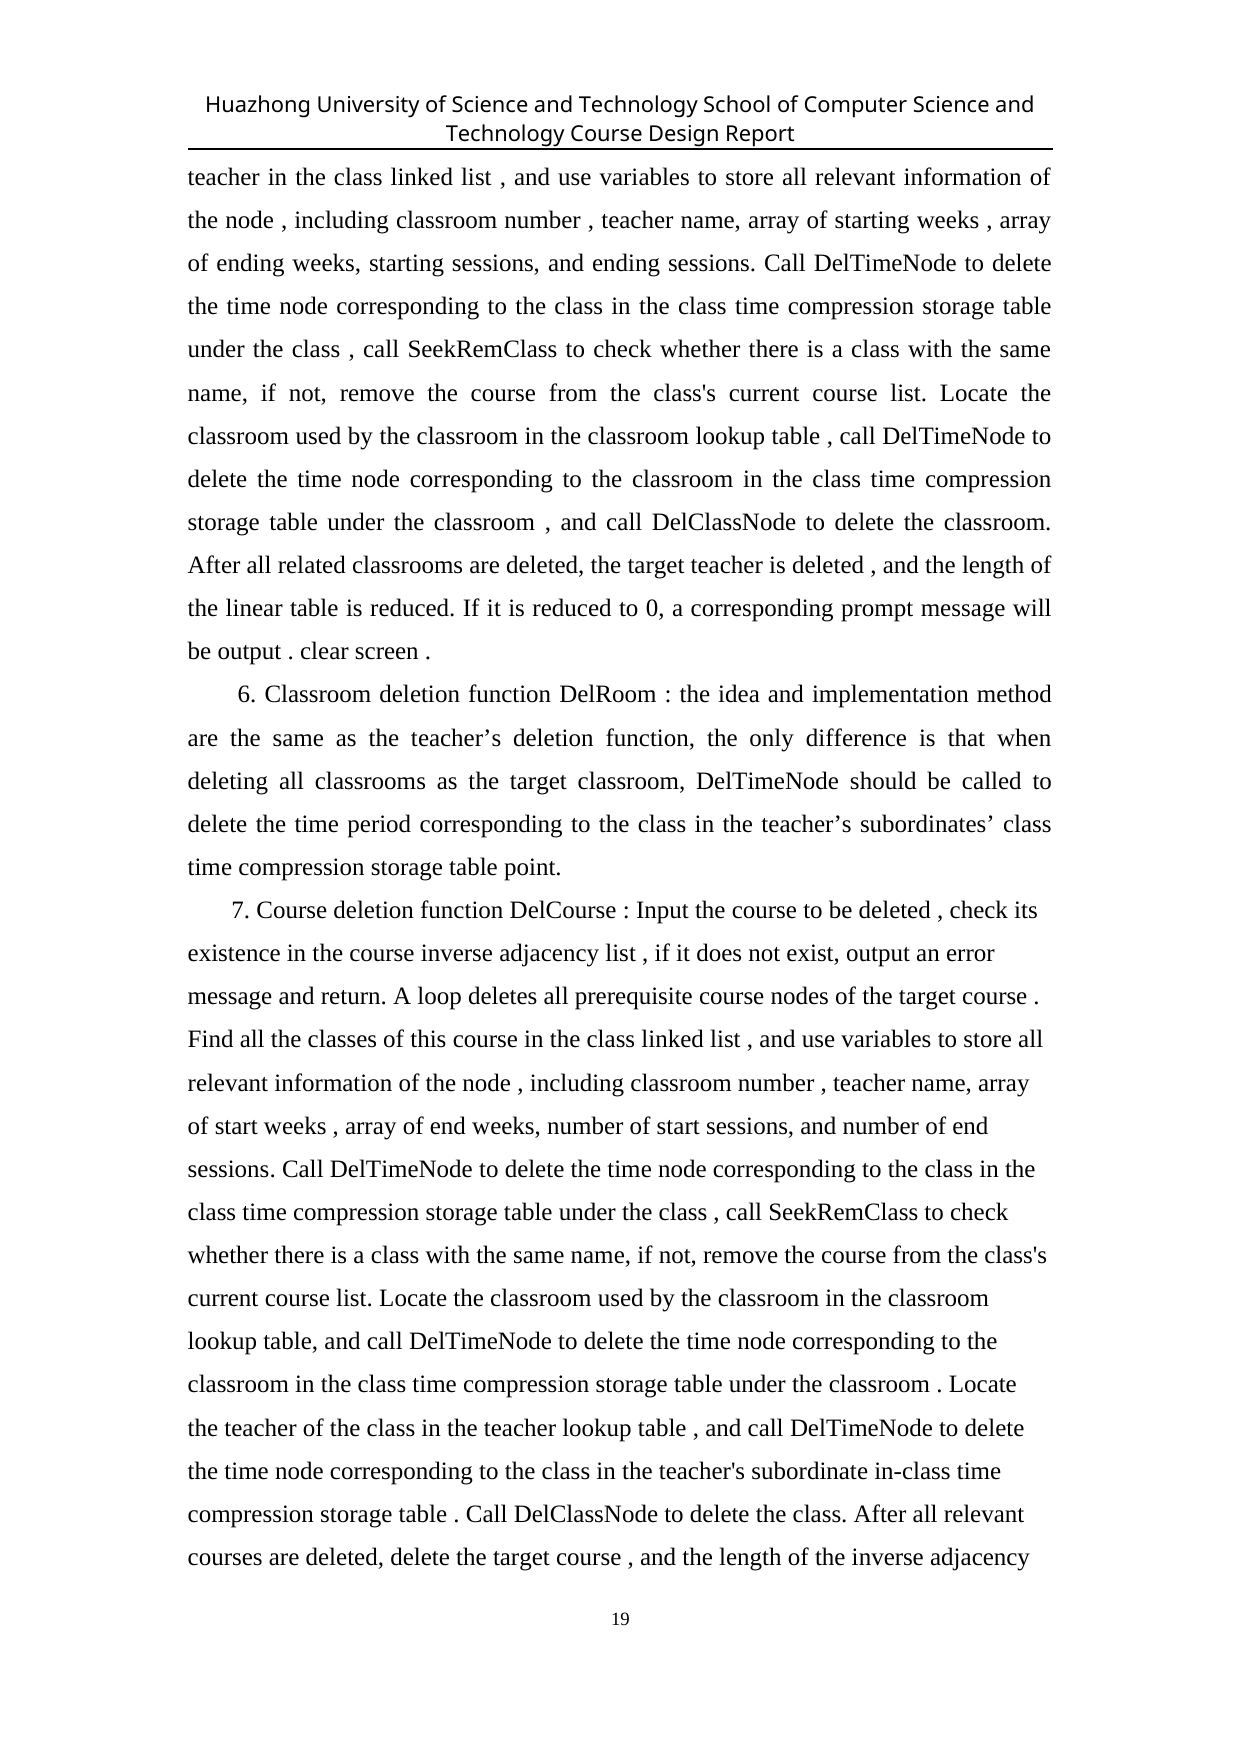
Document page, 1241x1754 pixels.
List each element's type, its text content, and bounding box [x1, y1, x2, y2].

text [187, 162, 1053, 665]
text 6. Classroom deletion function DelRoom : the idea and implementation method are the same as the teacher’s deletion function, the only difference is that when deleting all classrooms as the target classroom, DelTimeNode should be called to delete the time period corresponding to the class in the teacher’s subordinates’ class time compression storage table point. [187, 679, 1053, 881]
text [187, 895, 1053, 1571]
